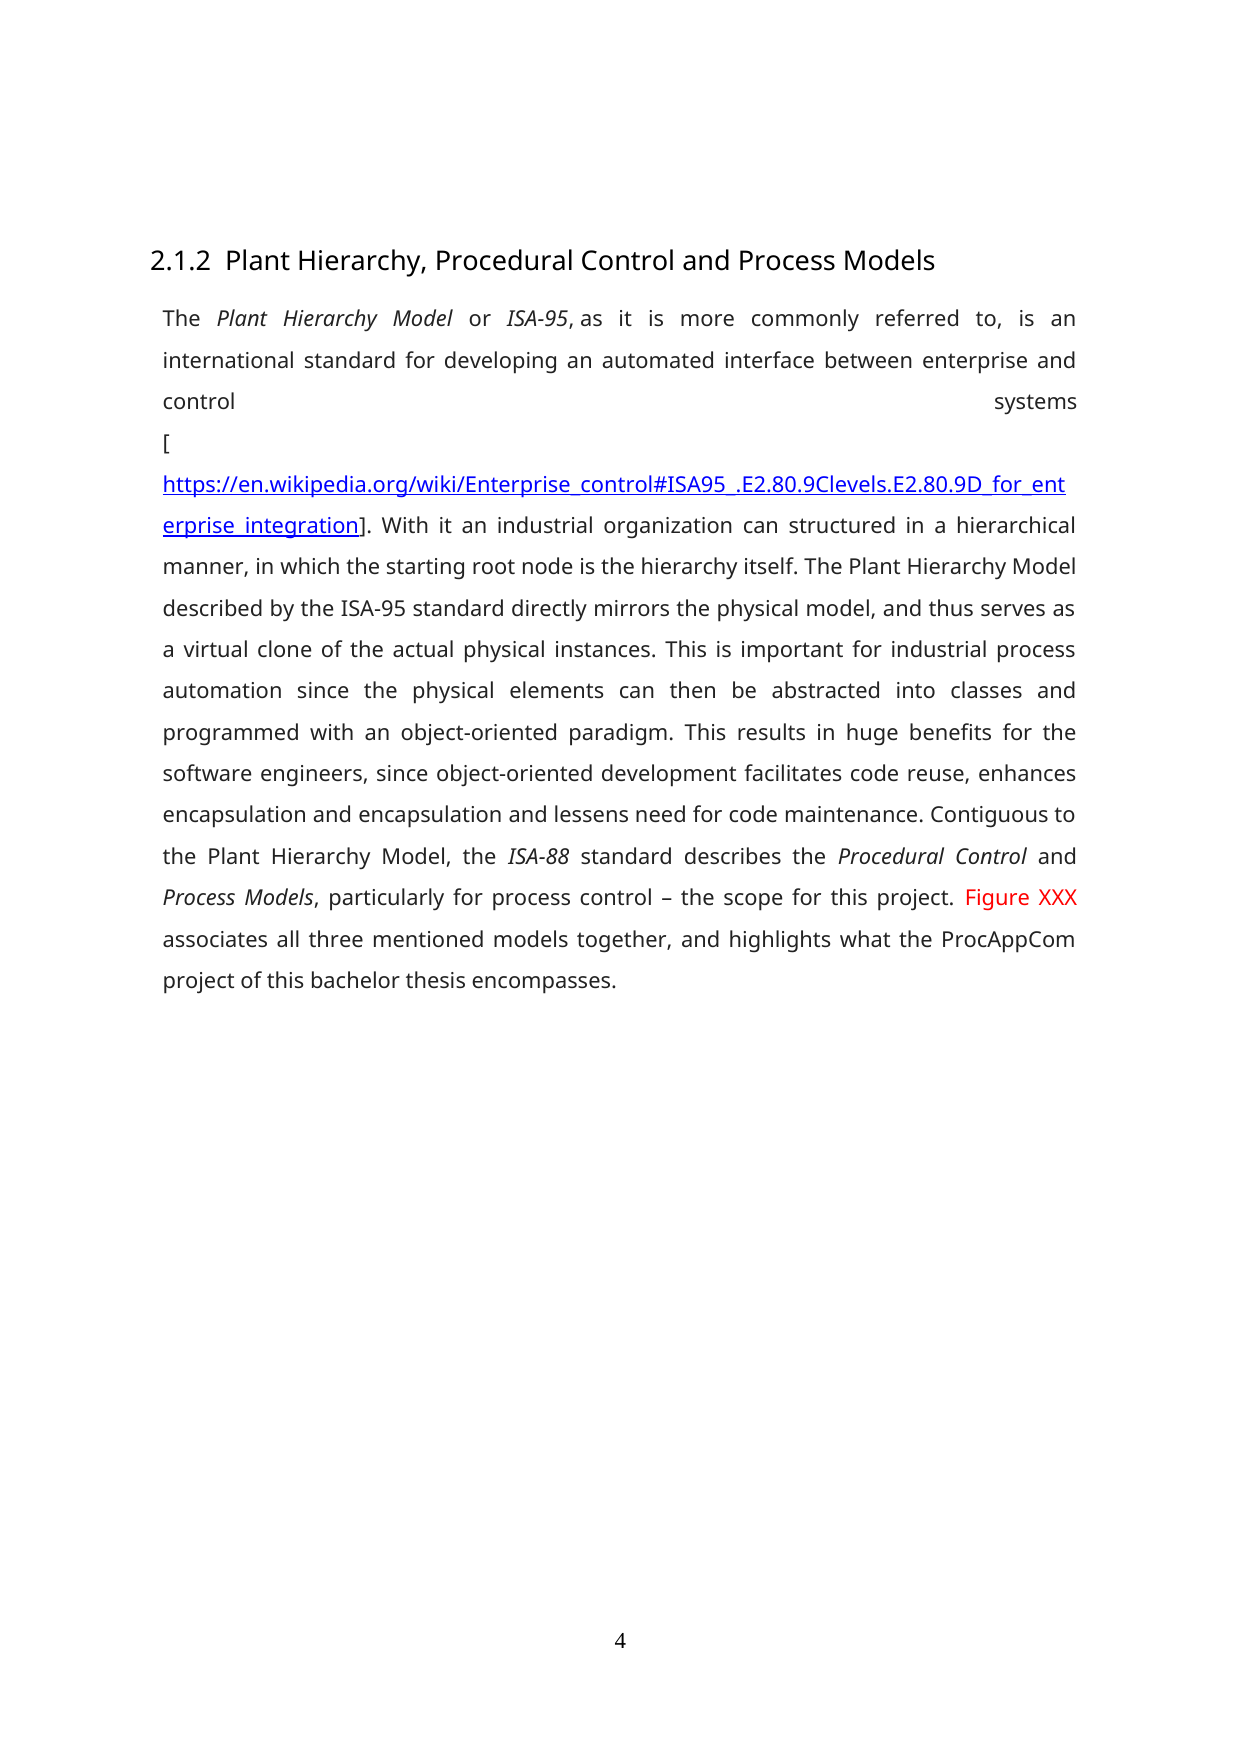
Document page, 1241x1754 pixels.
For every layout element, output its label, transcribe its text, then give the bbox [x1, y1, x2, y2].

text The Plant Hierarchy Model or ISA-95, as it is more commonly referred to, is an international standard for developing an automated interface between enterprise and control systems [https://en.wikipedia.org/wiki/Enterprise_control#ISA95_.E2.80.9Clevels.E2.80.9D_for_enterprise_integration]. With it an industrial organization can structured in a hierarchical manner, in which the starting root node is the hierarchy itself. The Plant Hierarchy Model described by the ISA-95 standard directly mirrors the physical model, and thus serves as a virtual clone of the actual physical instances. This is important for industrial process automation since the physical elements can then be abstracted into classes and programmed with an object-oriented paradigm. This results in huge benefits for the software engineers, since object-oriented development facilitates code reuse, enhances encapsulation and encapsulation and lessens need for code maintenance. Contiguous to the Plant Hierarchy Model, the ISA-88 standard describes the Procedural Control and Process Models, particularly for process control – the scope for this project. Figure XXX associates all three mentioned models together, and highlights what the ProcAppCom project of this bachelor thesis encompasses. [162, 536, 1077, 853]
text The Plant Hierarchy Model or ISA-95, as it is more commonly referred to, is an international standard for developing an automated interface between enterprise and control systems [https://en.wikipedia.org/wiki/Enterprise_control#ISA95_.E2.80.9Clevels.E2.80.9D_for_enterprise_integration]. With it an industrial organization can structured in a hierarchical manner, in which the starting root node is the hierarchy itself. The Plant Hierarchy Model described by the ISA-95 standard directly mirrors the physical model, and thus serves as a virtual clone of the actual physical instances. This is important for industrial process automation since the physical elements can then be abstracted into classes and programmed with an object-oriented paradigm. This results in huge benefits for the software engineers, since object-oriented development facilitates code reuse, enhances encapsulation and encapsulation and lessens need for code maintenance. Contiguous to the Plant Hierarchy Model, the ISA-88 standard describes the Procedural Control and Process Models, particularly for process control – the scope for this project. Figure XXX associates all three mentioned models together, and highlights what the ProcAppCom project of this bachelor thesis encompasses. [162, 312, 1077, 535]
text The Plant Hierarchy Model or ISA-95, as it is more commonly referred to, is an international standard for developing an automated interface between enterprise and control systems [https://en.wikipedia.org/wiki/Enterprise_control#ISA95_.E2.80.9Clevels.E2.80.9D_for_enterprise_integration]. With it an industrial organization can structured in a hierarchical manner, in which the starting root node is the hierarchy itself. The Plant Hierarchy Model described by the ISA-95 standard directly mirrors the physical model, and thus serves as a virtual clone of the actual physical instances. This is important for industrial process automation since the physical elements can then be abstracted into classes and programmed with an object-oriented paradigm. This results in huge benefits for the software engineers, since object-oriented development facilitates code reuse, enhances encapsulation and encapsulation and lessens need for code maintenance. Contiguous to the Plant Hierarchy Model, the ISA-88 standard describes the Procedural Control and Process Models, particularly for process control – the scope for this project. Figure XXX associates all three mentioned models together, and highlights what the ProcAppCom project of this bachelor thesis encompasses. [162, 854, 1077, 995]
text Plant Hierarchy, Procedural Control and Process Models [150, 241, 1090, 278]
